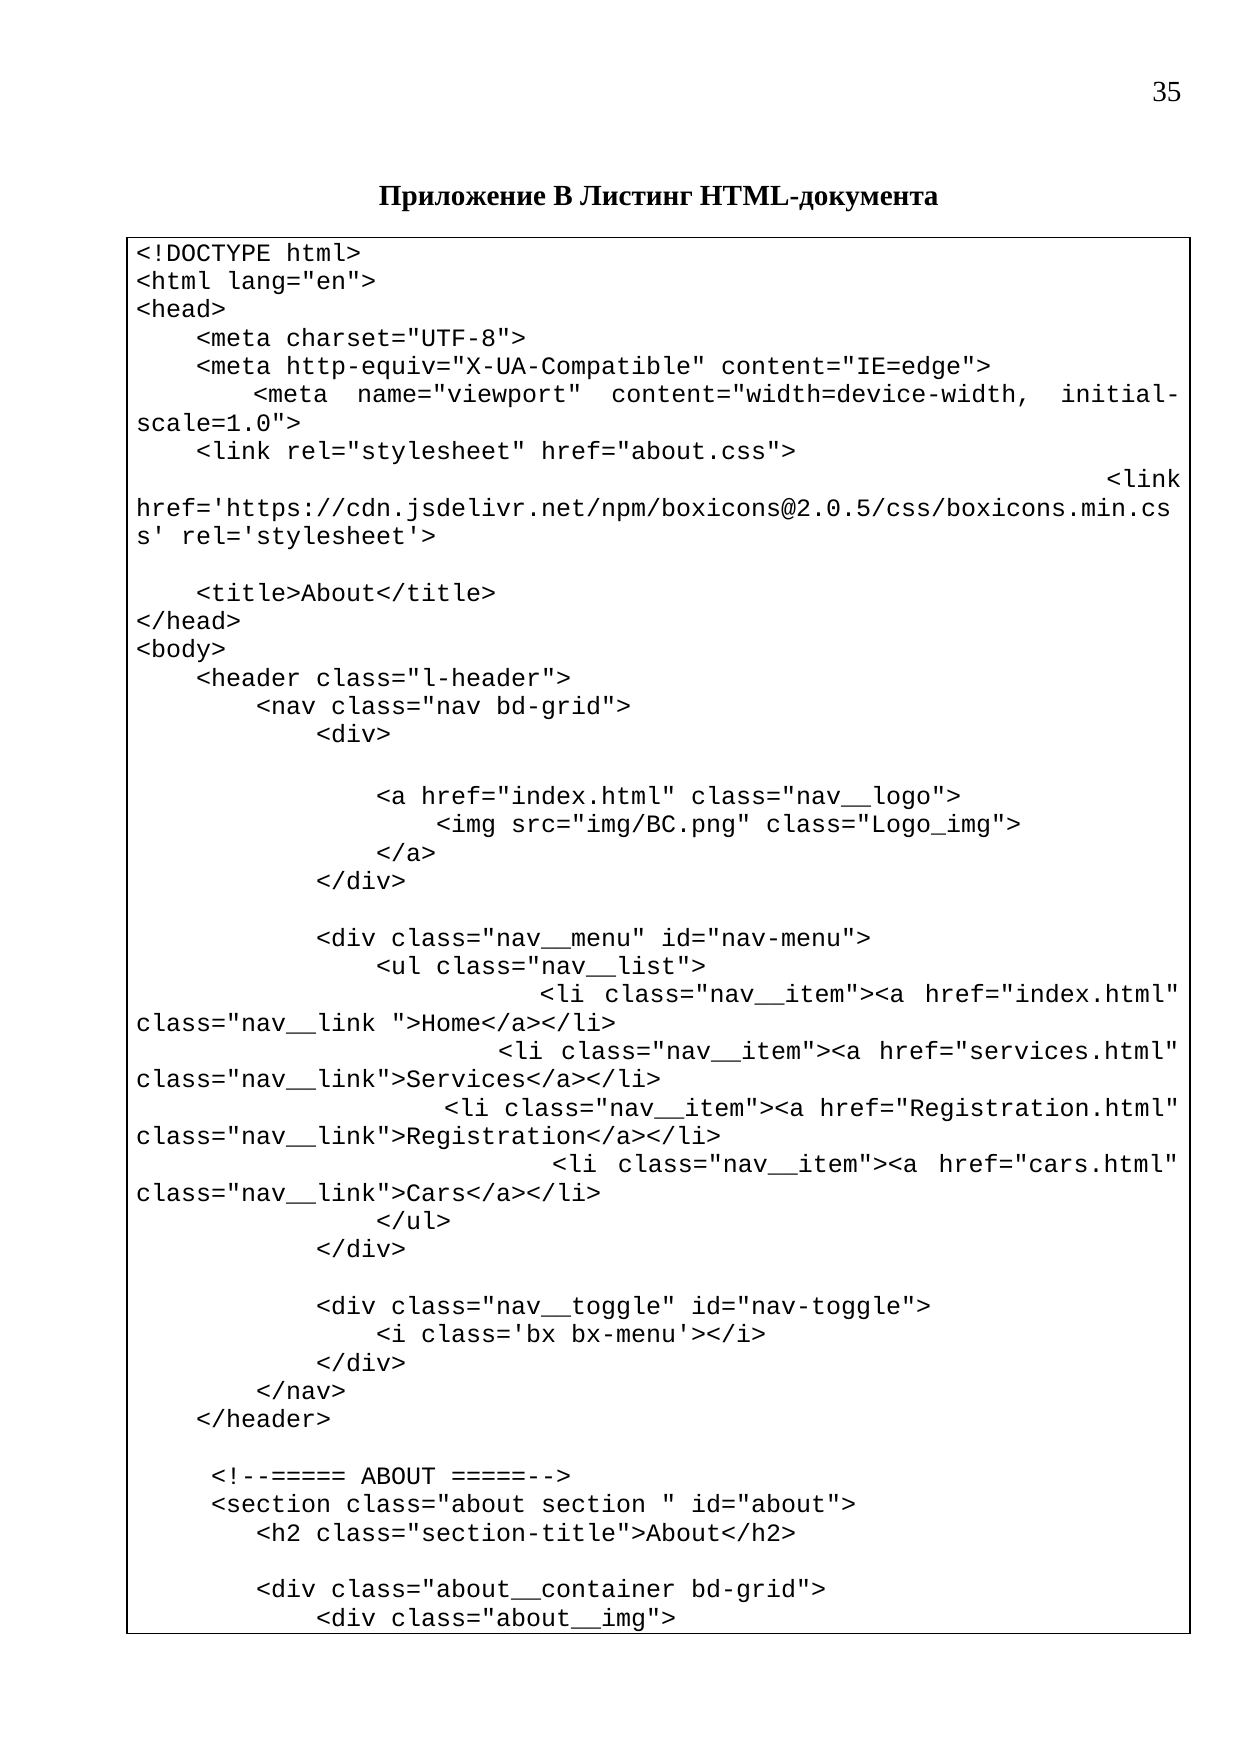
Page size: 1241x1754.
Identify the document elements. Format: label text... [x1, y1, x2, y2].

text </a> [136, 840, 1181, 869]
text <div class="about__img"> [136, 1605, 1181, 1633]
text </div> [136, 1350, 1181, 1379]
text <header class="l-header"> [136, 665, 1181, 693]
text <ul class="nav__list"> [136, 954, 1181, 982]
text <title>About</title> [136, 580, 1181, 608]
text <meta name="viewport" content="width=device-width, initial-scale=1.0"> [136, 382, 1181, 438]
text <meta http-equiv="X-UA-Compatible" content="IE=edge"> [136, 353, 1181, 382]
text <li class="nav__item"><a href="index.html" class="nav__link ">Home</a></li> [136, 982, 1181, 1039]
text <html lang="en"> [136, 268, 1181, 297]
text </nav> [136, 1379, 1181, 1407]
text <nav class="nav bd-grid"> [136, 693, 1181, 722]
text <body> [136, 637, 1181, 665]
text </div> [136, 869, 1181, 897]
text <meta charset="UTF-8"> [136, 325, 1181, 353]
text <li class="nav__item"><a href="cars.html" class="nav__link">Cars</a></li> [136, 1152, 1181, 1209]
subtitle Приложение В Листинг НТML-документа [136, 178, 1181, 212]
text <!--===== ABOUT =====--> [136, 1464, 1181, 1492]
text <div> [136, 722, 1181, 750]
text <h2 class="section-title">About</h2> [136, 1520, 1181, 1549]
text <div class="nav__toggle" id="nav-toggle"> [136, 1294, 1181, 1322]
text </header> [136, 1407, 1181, 1435]
text <head> [136, 297, 1181, 325]
text <link href='https://cdn.jsdelivr.net/npm/boxicons@2.0.5/css/boxicons.min.css' rel='stylesheet'> [136, 467, 1181, 552]
text <div class="about__container bd-grid"> [136, 1577, 1181, 1605]
text <section class="about section " id="about"> [136, 1492, 1181, 1520]
text <li class="nav__item"><a href="services.html" class="nav__link">Services</a></li> [136, 1039, 1181, 1095]
text </head> [136, 608, 1181, 637]
text <!DOCTYPE html> [128, 238, 1189, 268]
text <a href="index.html" class="nav__logo"> [136, 784, 1181, 812]
text <i class='bx bx-menu'></i> [136, 1322, 1181, 1350]
text <div class="nav__menu" id="nav-menu"> [136, 925, 1181, 954]
text </ul> [136, 1209, 1181, 1237]
text <link rel="stylesheet" href="about.css"> [136, 438, 1181, 467]
text <img src="img/BC.png" class="Logo_img"> [136, 812, 1181, 840]
text <li class="nav__item"><a href="Registration.html" class="nav__link">Registration</a></li> [136, 1095, 1181, 1152]
text </div> [136, 1237, 1181, 1265]
